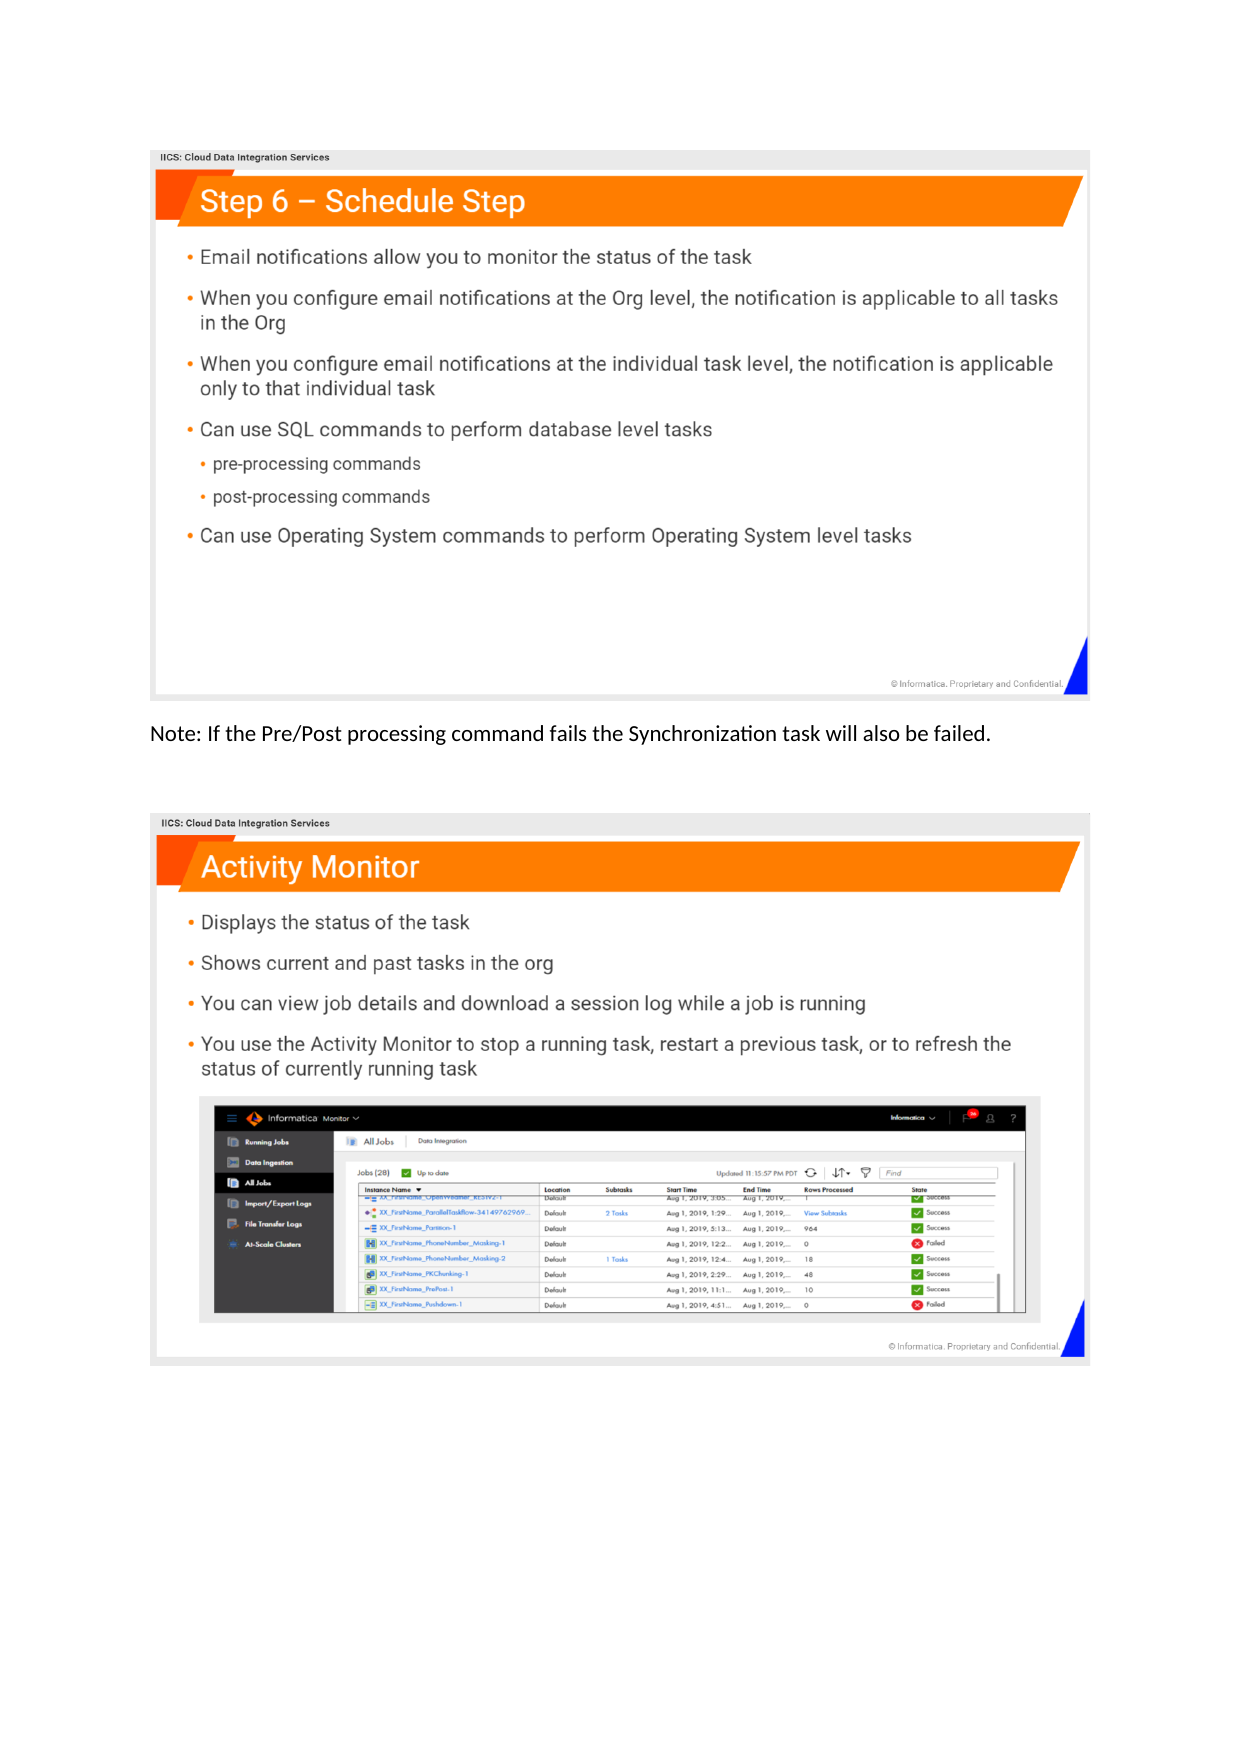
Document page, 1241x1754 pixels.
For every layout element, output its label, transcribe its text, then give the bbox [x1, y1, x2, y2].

picture [150, 813, 1091, 1366]
text Note: If the Pre/Post processing command fails the Synchronization task will also be failed. [150, 719, 1090, 748]
picture [150, 150, 1091, 701]
